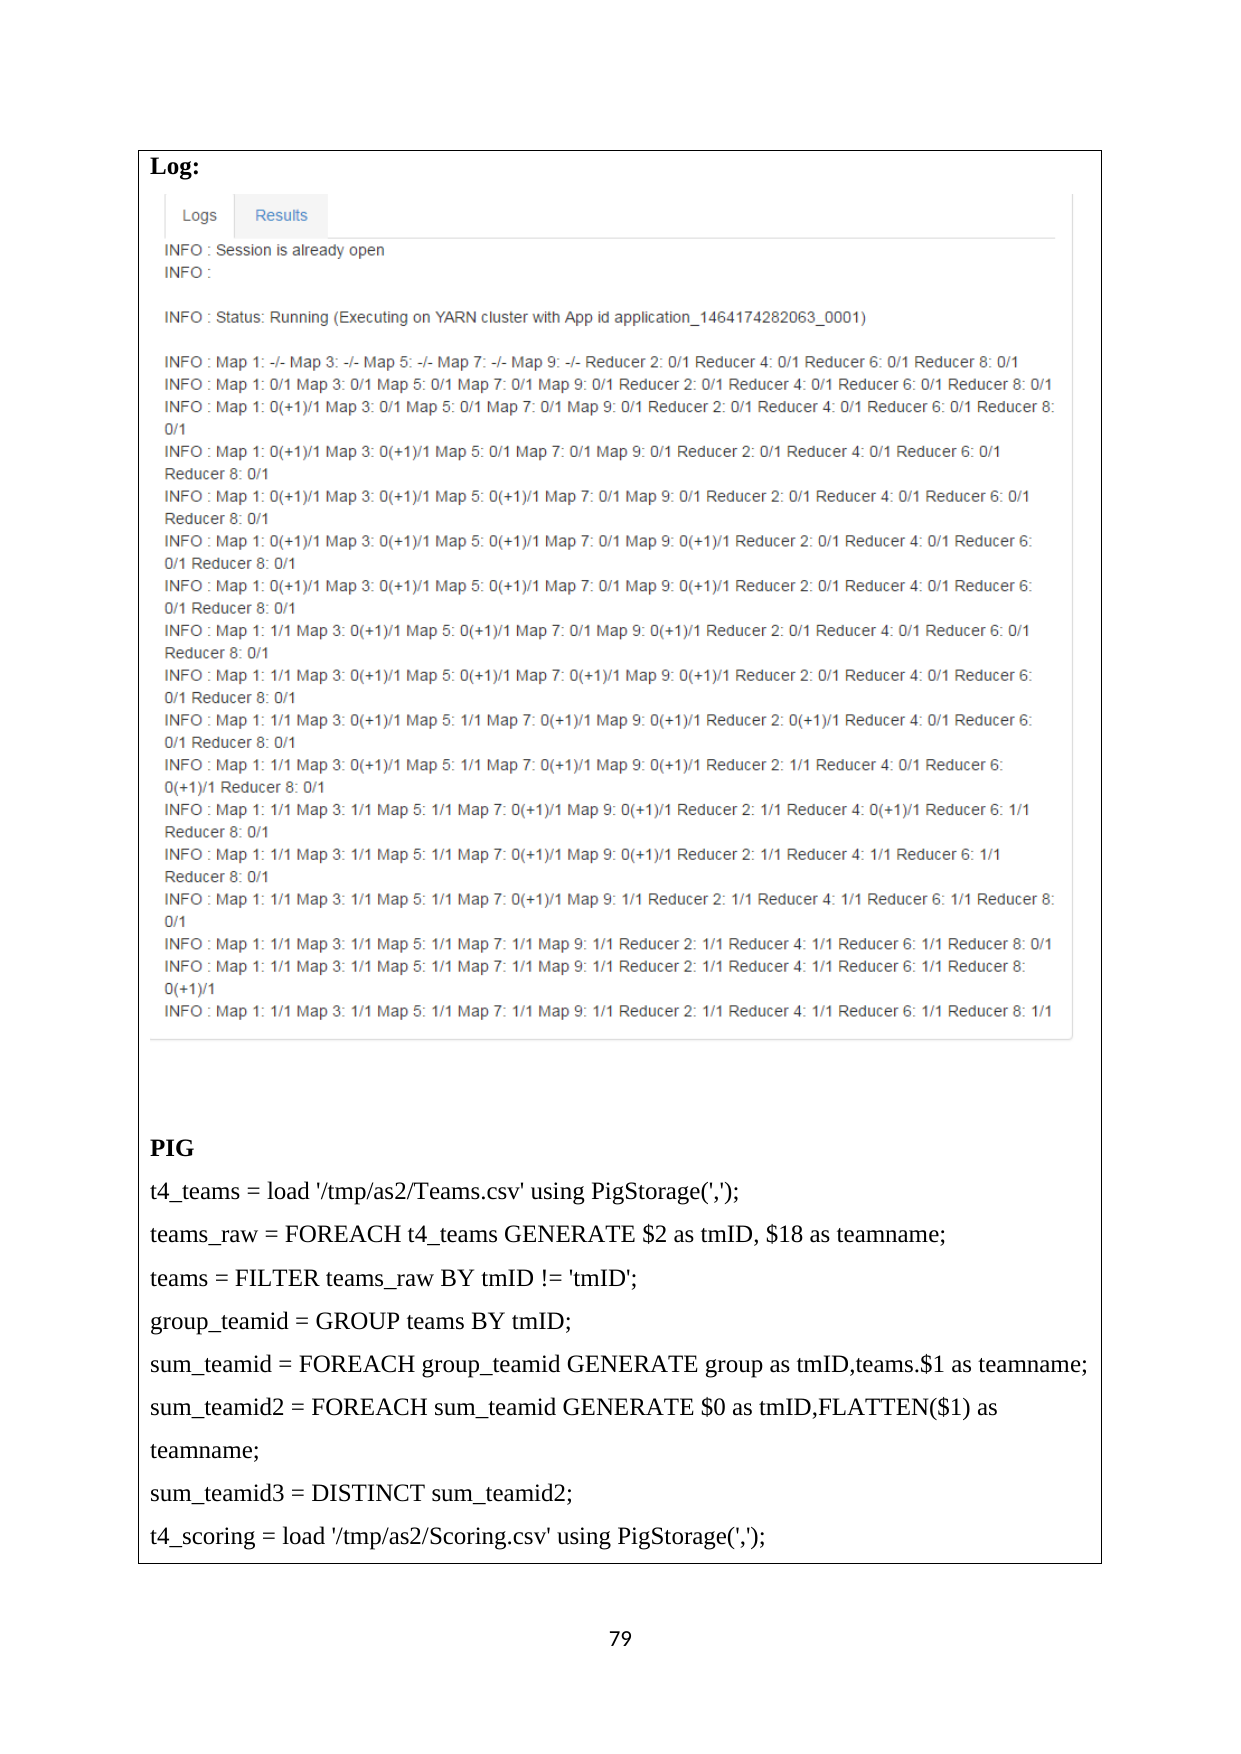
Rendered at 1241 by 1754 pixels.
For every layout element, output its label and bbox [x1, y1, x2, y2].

table_header [139, 151, 1101, 1563]
picture [150, 194, 1091, 1077]
